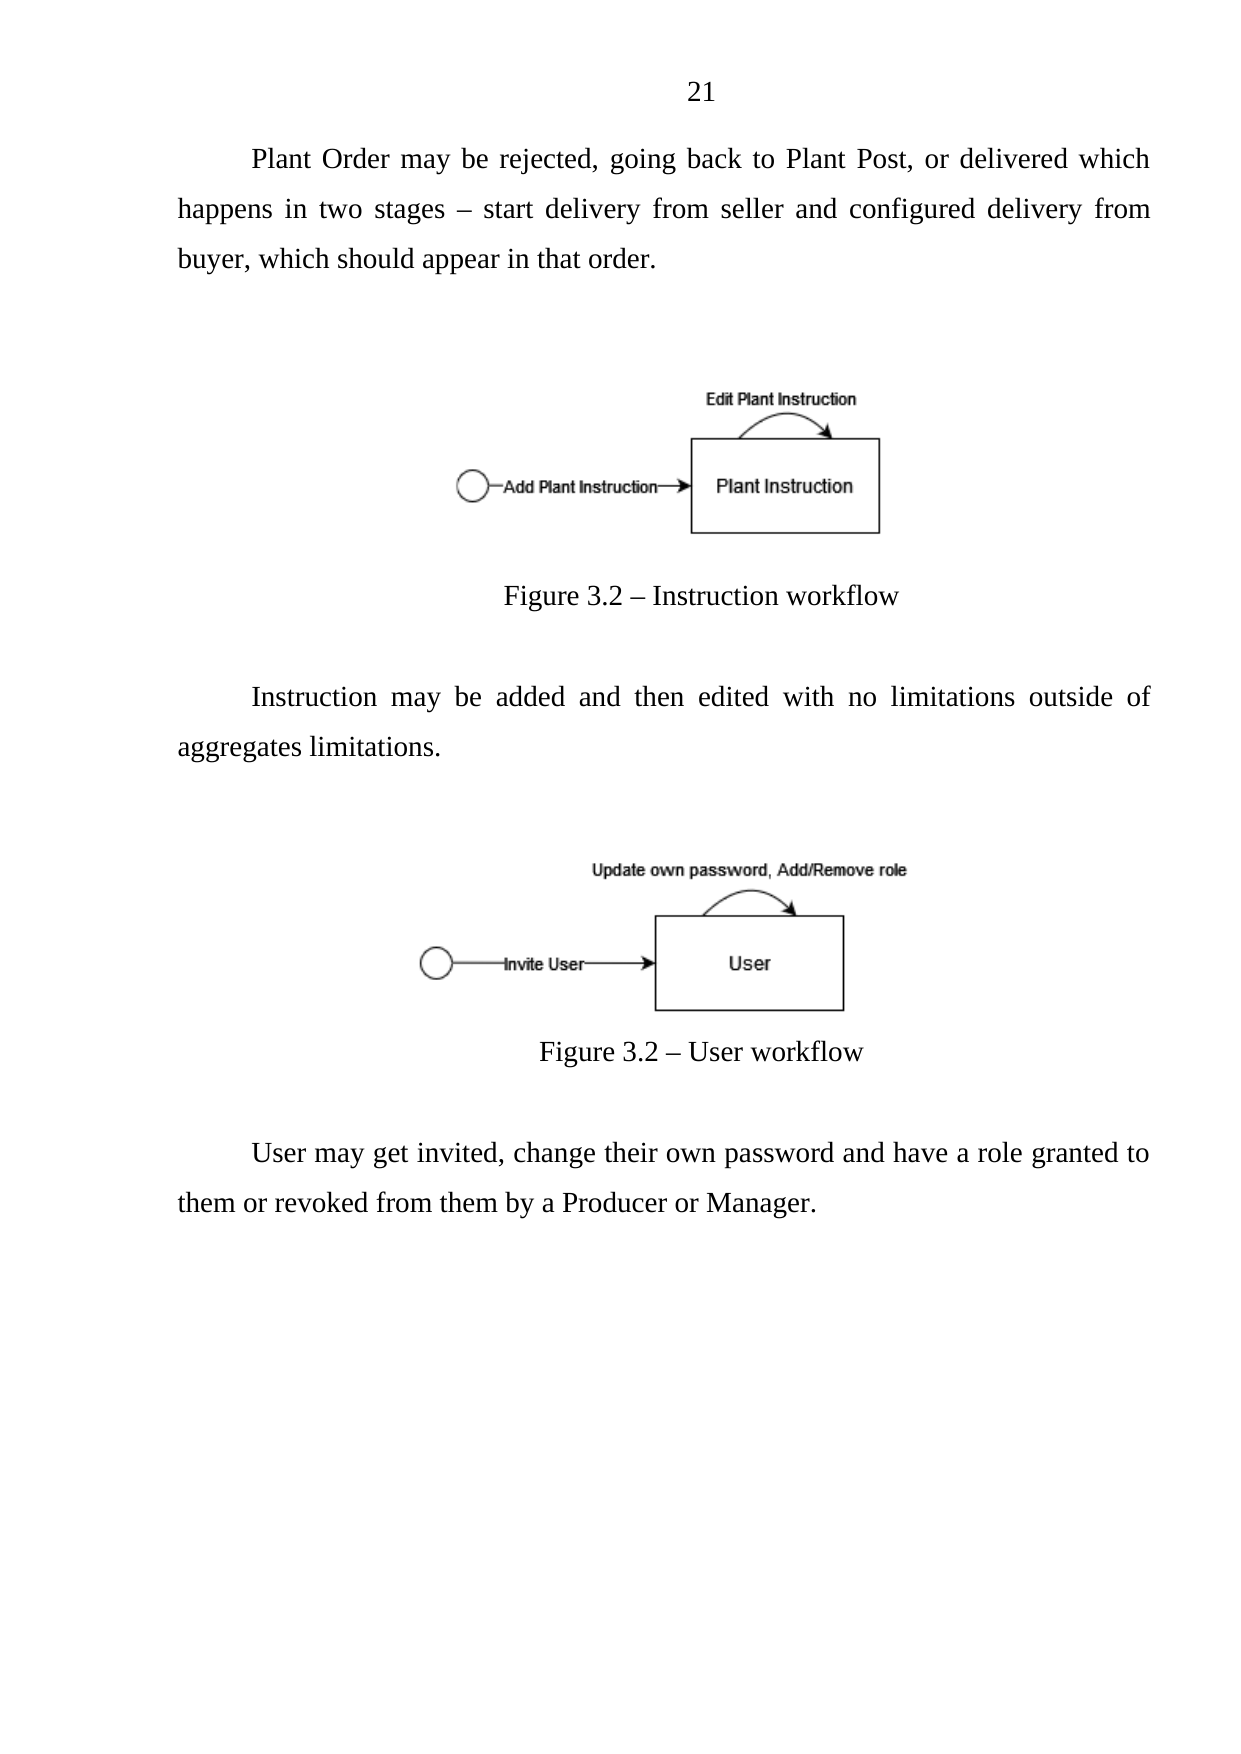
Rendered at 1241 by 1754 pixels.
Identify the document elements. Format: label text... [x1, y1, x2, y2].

text Instruction may be added and then edited with no limitations outside of aggregates limitations. [177, 679, 1152, 762]
text Figure 3.2 – Instruction workflow [177, 578, 1152, 612]
text Plant Order may be rejected, going back to Plant Post, or delivered which happens in two stages – start delivery from seller and configured delivery from buyer, which should appear in that order. [177, 141, 1152, 275]
text Figure 3.2 – User workflow [177, 1034, 1152, 1068]
picture [408, 342, 921, 578]
picture [403, 829, 926, 1035]
text User may get invited, change their own password and have a role granted to them or revoked from them by a Producer or Manager. [177, 1135, 1152, 1219]
